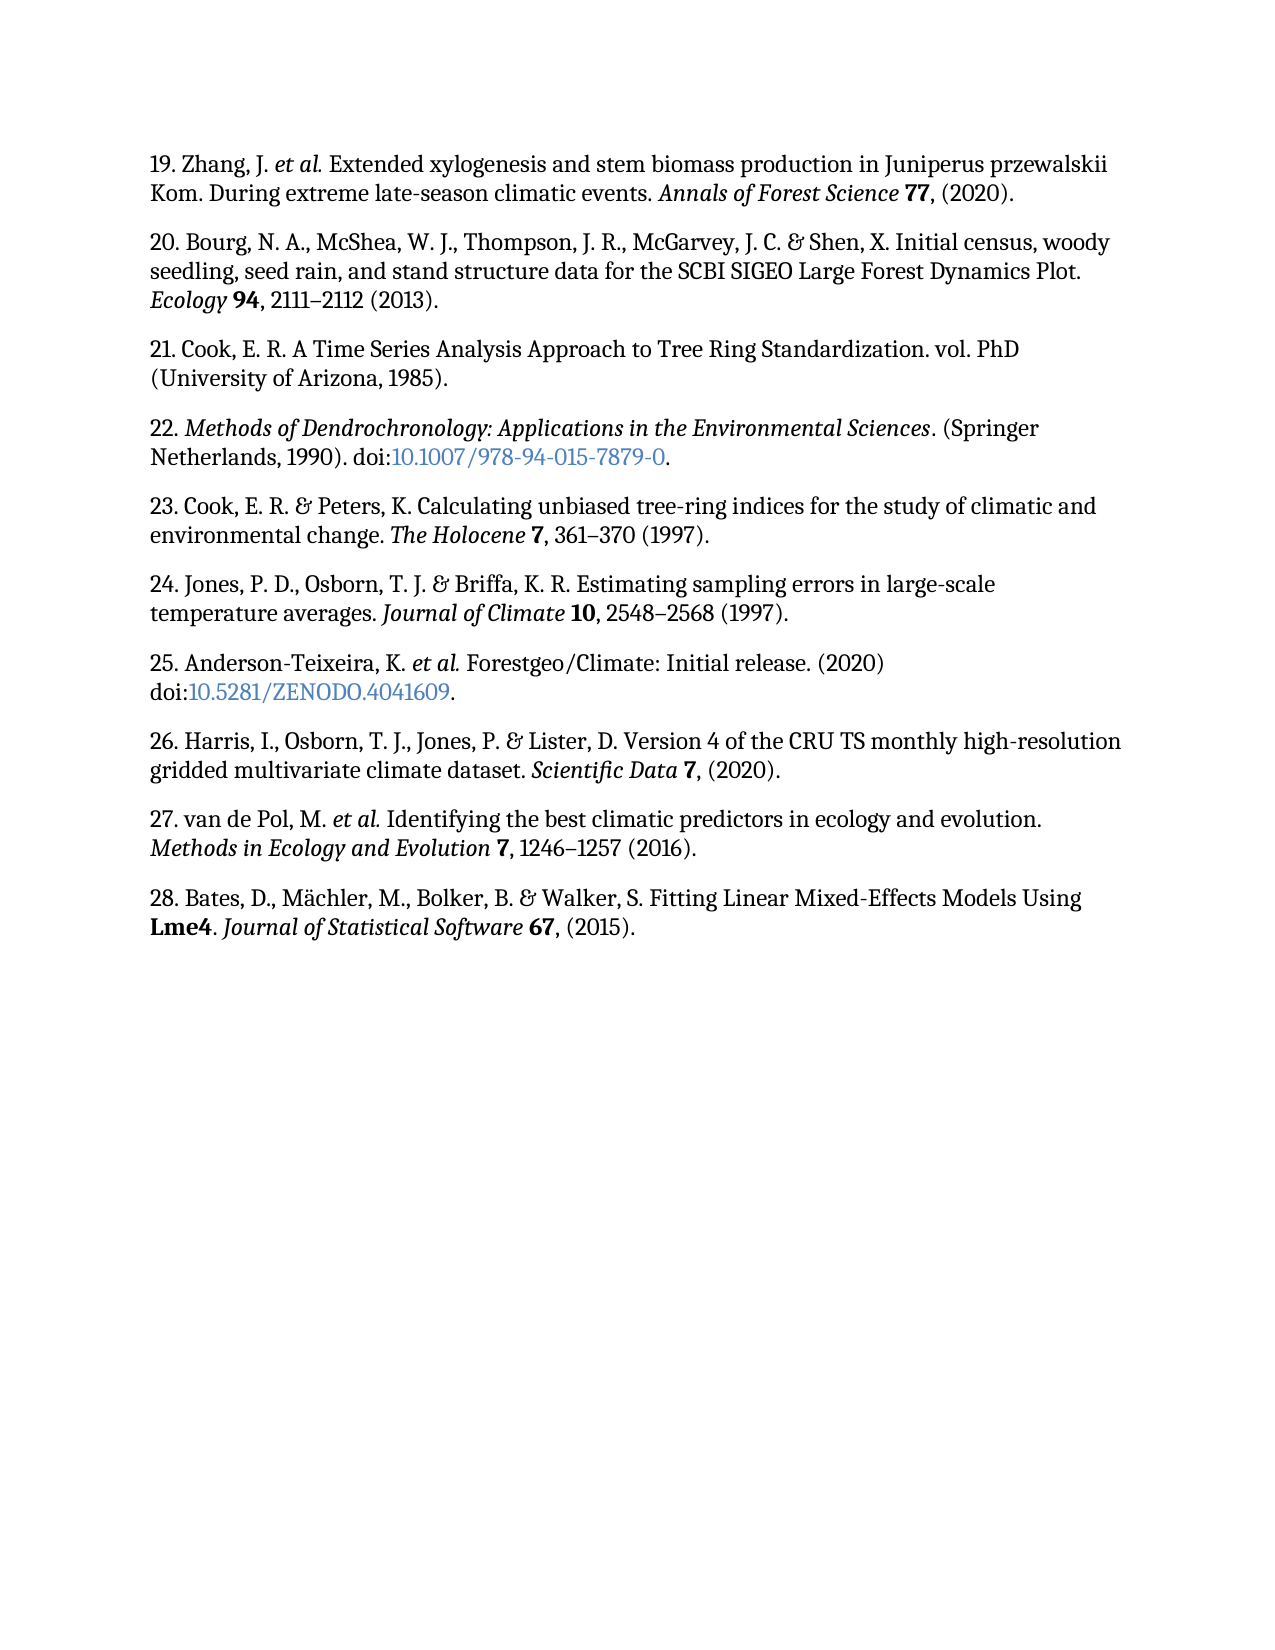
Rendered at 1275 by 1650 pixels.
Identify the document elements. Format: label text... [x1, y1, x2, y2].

text 28. Bates, D., Mächler, M., Bolker, B. & Walker, S. Fitting Linear Mixed-Effects Models Using Lme4. Journal of Statistical Software 67, (2015). [150, 884, 1125, 941]
text 26. Harris, I., Osborn, T. J., Jones, P. & Lister, D. Version 4 of the CRU TS monthly high-resolution gridded multivariate climate dataset. Scientific Data 7, (2020). [150, 727, 1125, 784]
text 20. Bourg, N. A., McShea, W. J., Thompson, J. R., McGarvey, J. C. & Shen, X. Initial census, woody seedling, seed rain, and stand structure data for the SCBI SIGEO Large Forest Dynamics Plot. Ecology 94, 2111–2112 (2013). [150, 228, 1125, 314]
text 19. Zhang, J. et al. Extended xylogenesis and stem biomass production in Juniperus przewalskii Kom. During extreme late-season climatic events. Annals of Forest Science 77, (2020). [150, 150, 1125, 207]
text 24. Jones, P. D., Osborn, T. J. & Briffa, K. R. Estimating sampling errors in large-scale temperature averages. Journal of Climate 10, 2548–2568 (1997). [150, 570, 1125, 628]
text 21. Cook, E. R. A Time Series Analysis Approach to Tree Ring Standardization. vol. PhD (University of Arizona, 1985). [150, 335, 1125, 393]
text 27. van de Pol, M. et al. Identifying the best climatic predictors in ecology and evolution. Methods in Ecology and Evolution 7, 1246–1257 (2016). [150, 805, 1125, 863]
text 22. Methods of Dendrochronology: Applications in the Environmental Sciences. (Springer Netherlands, 1990). doi:10.1007/978-94-015-7879-0. [150, 414, 1125, 471]
text 25. Anderson-Teixeira, K. et al. Forestgeo/Climate: Initial release. (2020) doi:10.5281/ZENODO.4041609. [150, 649, 1125, 706]
text 23. Cook, E. R. & Peters, K. Calculating unbiased tree-ring indices for the study of climatic and environmental change. The Holocene 7, 361–370 (1997). [150, 492, 1125, 549]
